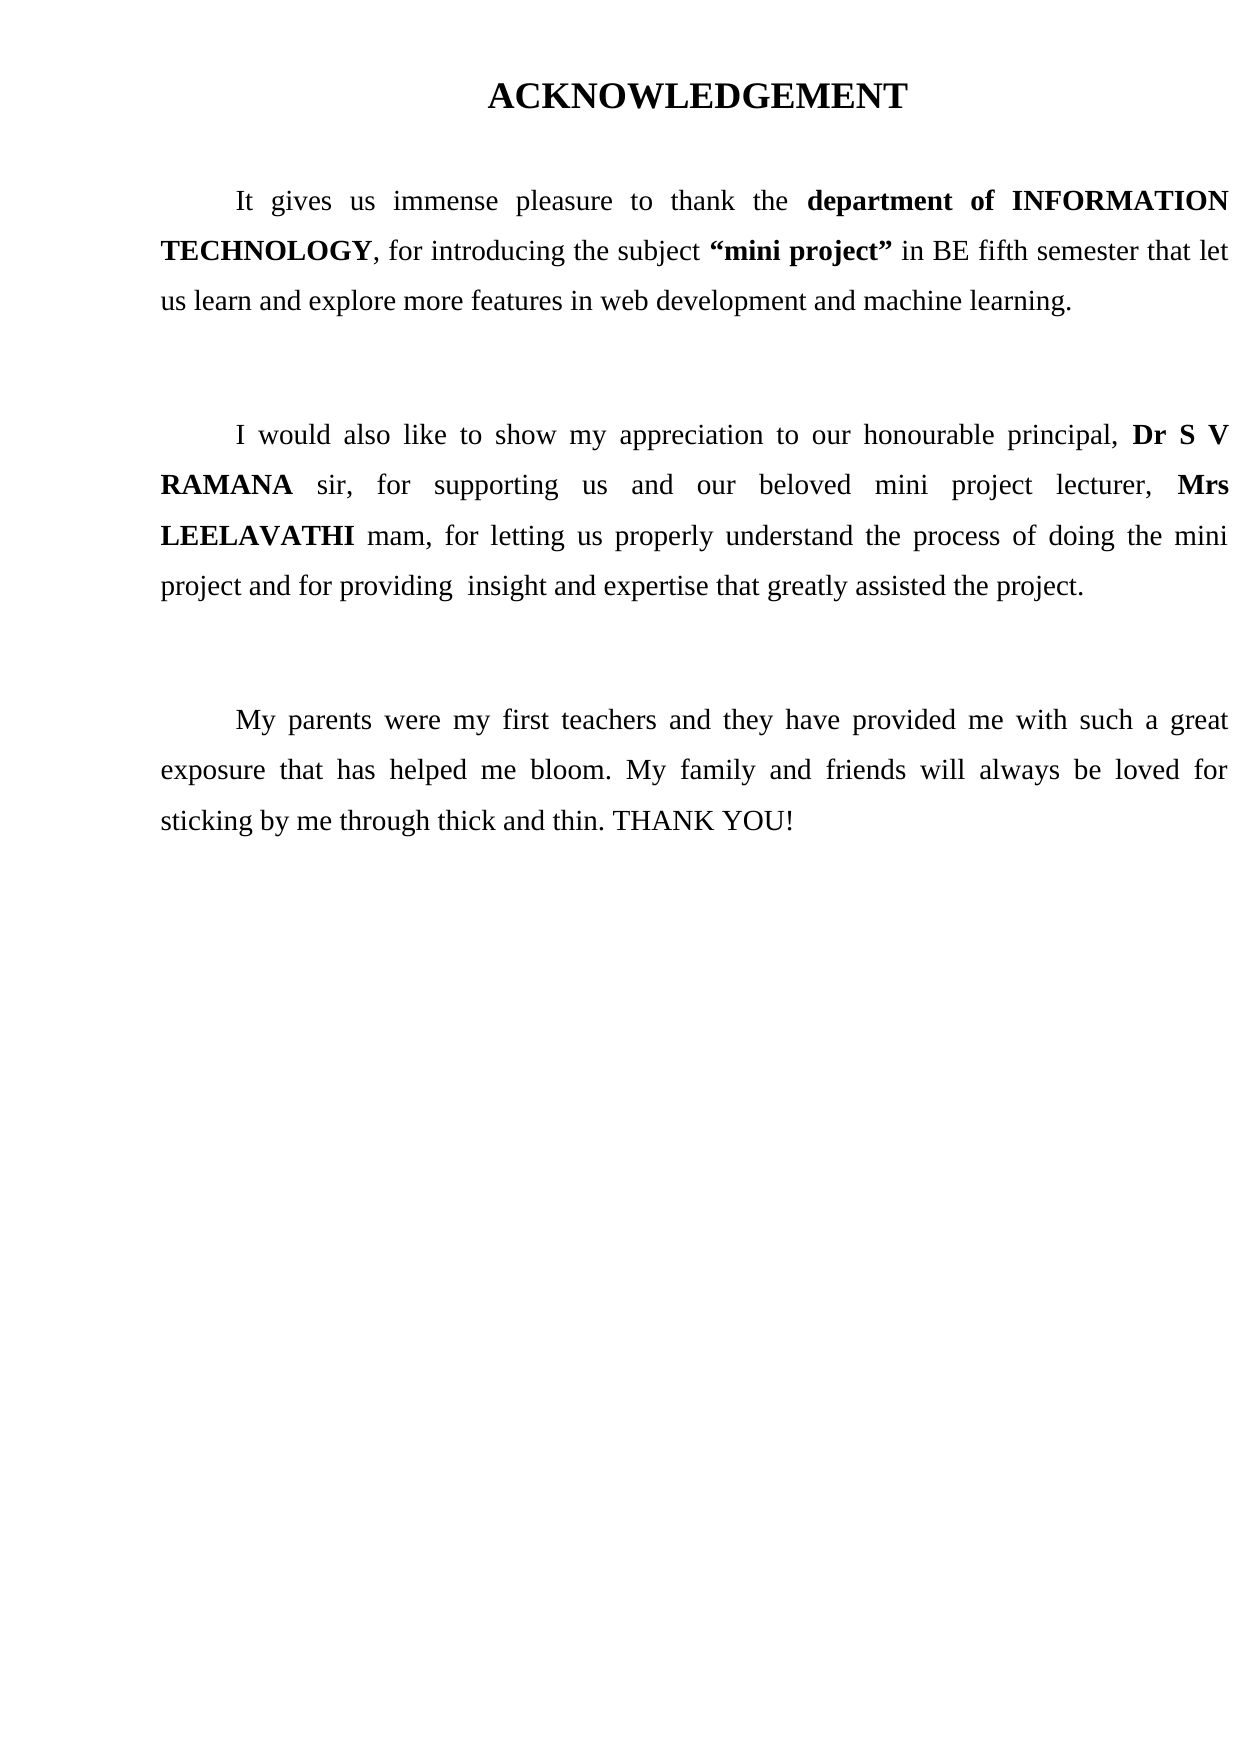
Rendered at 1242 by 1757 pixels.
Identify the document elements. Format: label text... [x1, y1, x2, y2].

text My parents were my first teachers and they have provided me with such a great exposure that has helped me bloom. My family and friends will always be loved for sticking by me through thick and thin. THANK YOU! [160, 702, 1229, 836]
text It gives us immense pleasure to thank the department of INFORMATION TECHNOLOGY, for introducing the subject “mini project” in BE fifth semester that let us learn and explore more features in web development and machine learning. [160, 183, 1229, 317]
subtitle ACKNOWLEDGEMENT [219, 73, 1176, 116]
text I would also like to show my appreciation to our honourable principal, Dr S V RAMANA sir, for supporting us and our beloved mini project lecturer, Mrs LEELAVATHI mam, for letting us properly understand the process of doing the mini project and for providing insight and expertise that greatly assisted the project. [160, 417, 1229, 602]
